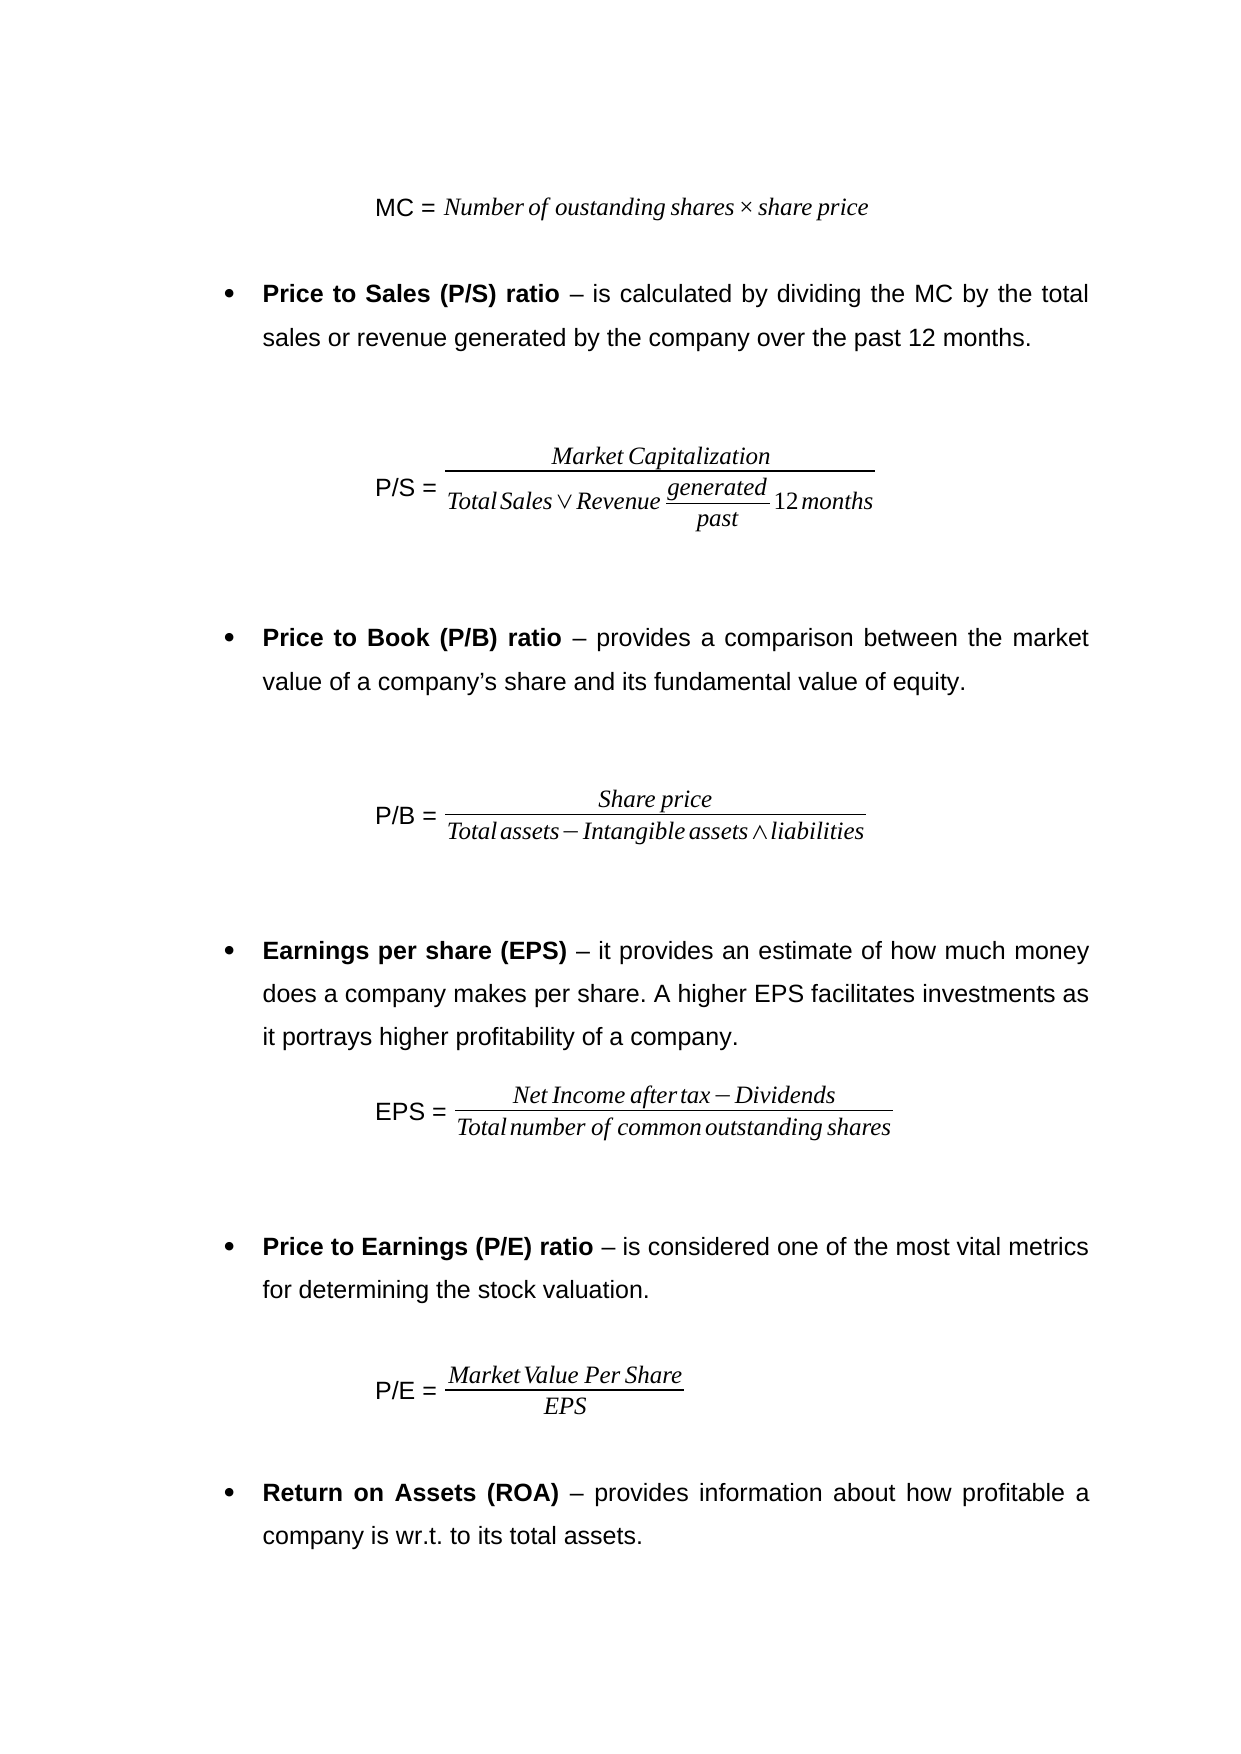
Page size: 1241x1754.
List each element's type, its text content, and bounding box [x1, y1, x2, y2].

text P/S = [375, 442, 1090, 532]
list MC = [375, 193, 1090, 222]
text P/B = [375, 786, 1090, 845]
list P/E = [300, 1361, 1090, 1420]
list Price to Book (P/B) ratio – provides a comparison between the market value of a company’s share and its fundamental value of equity. [225, 623, 1090, 695]
list Price to Sales (P/S) ratio – is calculated by dividing the MC by the total sales or revenue generated by the company over the past 12 months. [225, 279, 1090, 351]
list Return on Assets (ROA) – provides information about how profitable a company is wr.t. to its total assets. [225, 1478, 1090, 1550]
list Earnings per share (EPS) – it provides an estimate of how much money does a company makes per share. A higher EPS facilitates investments as it portrays higher profitability of a company. [225, 936, 1090, 1051]
list Price to Earnings (P/E) ratio – is considered one of the most vital metrics for determining the stock valuation. [225, 1232, 1090, 1304]
text EPS = [375, 1082, 1090, 1141]
